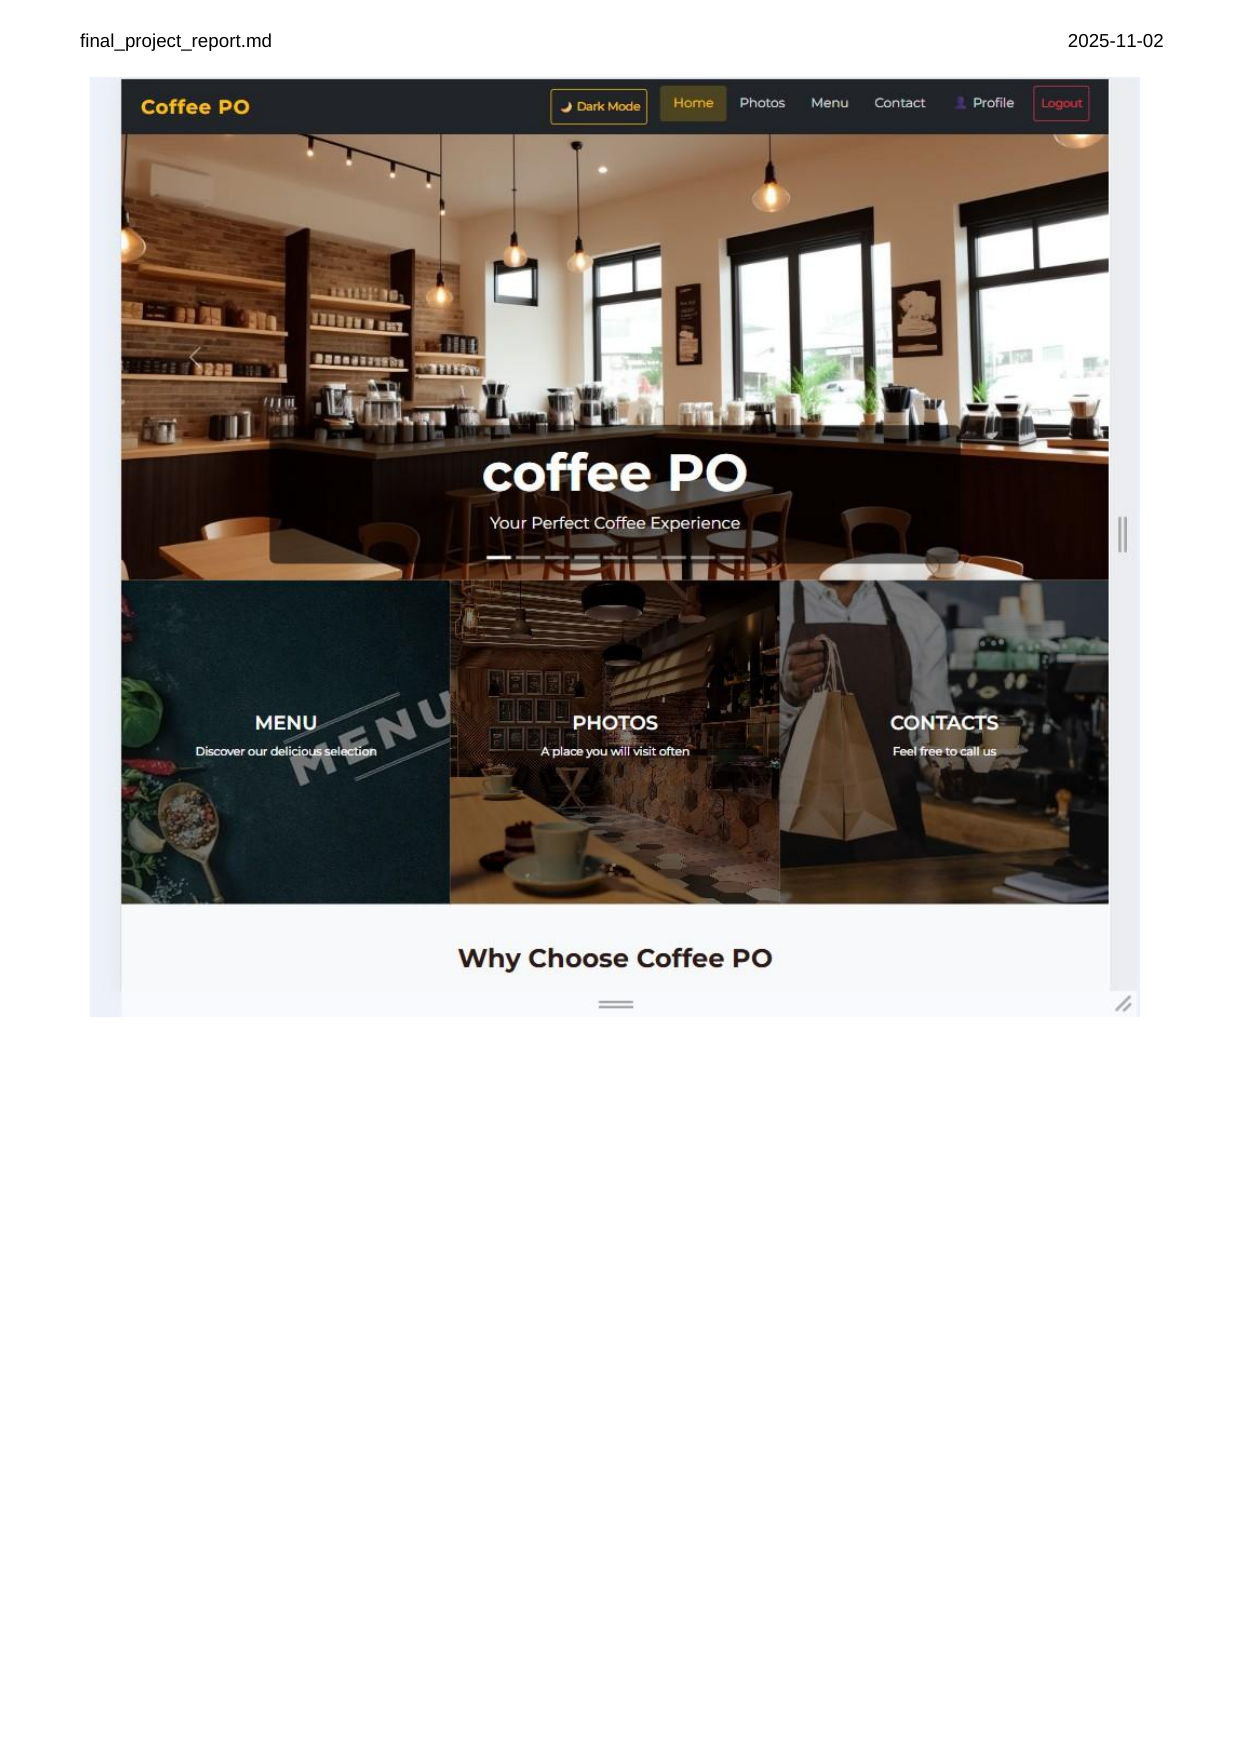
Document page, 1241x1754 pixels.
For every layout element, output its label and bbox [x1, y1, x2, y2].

picture [89, 77, 1140, 1017]
